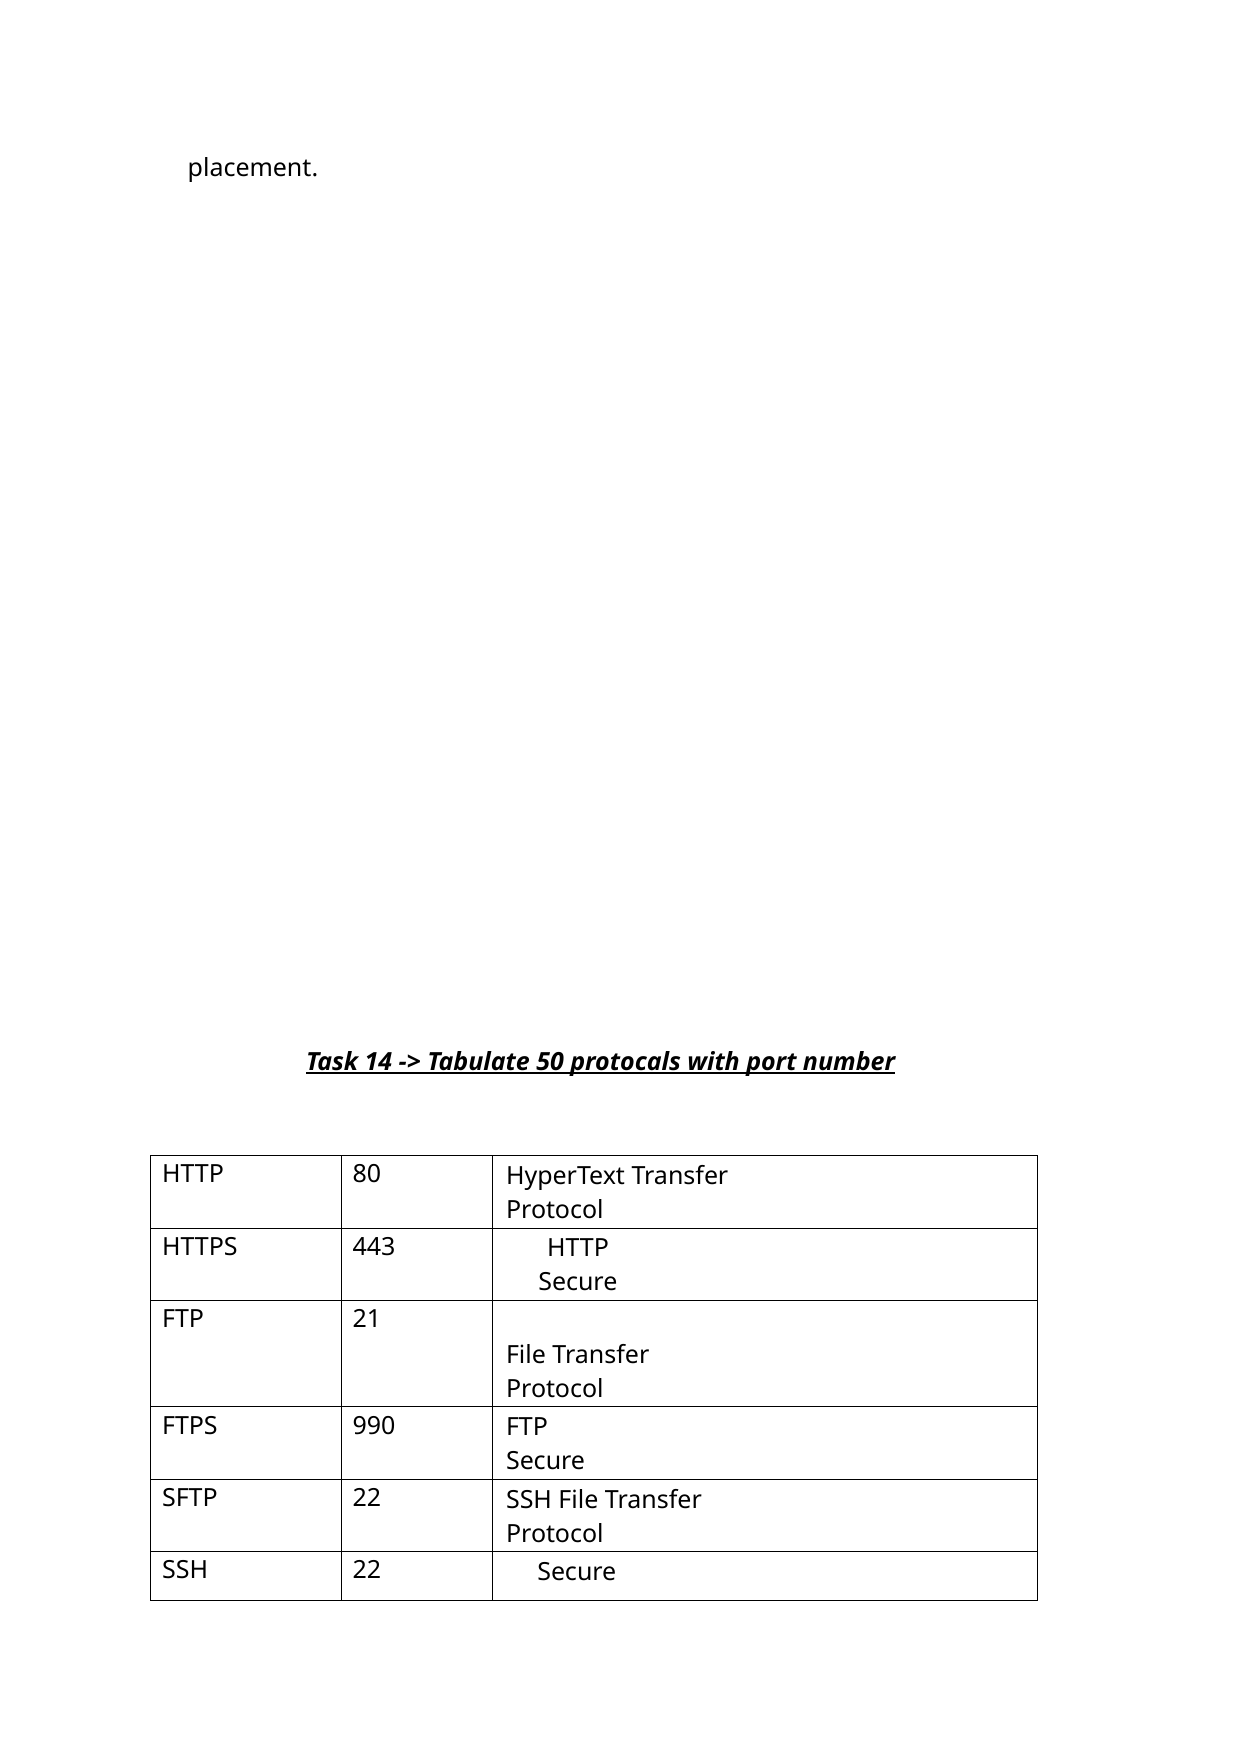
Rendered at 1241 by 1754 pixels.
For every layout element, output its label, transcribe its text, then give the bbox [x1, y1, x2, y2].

table_cell SFTP [151, 1480, 341, 1551]
table_cell [493, 1229, 1037, 1300]
table_cell 22 [342, 1480, 492, 1551]
table_cell 990 [342, 1407, 492, 1479]
text placement. [187, 150, 1090, 184]
table_header HTTP [151, 1156, 341, 1227]
table_cell SSH [151, 1552, 341, 1600]
table_cell 22 [342, 1552, 492, 1600]
table_cell FTP [151, 1301, 341, 1406]
table_cell 443 [342, 1229, 492, 1300]
table_cell [493, 1407, 1037, 1479]
table_cell HTTPS [151, 1229, 341, 1300]
table_header [493, 1156, 1037, 1227]
text Task 14 -> Tabulate 50 protocals with port number [150, 1043, 1090, 1077]
table_cell [493, 1552, 1037, 1600]
table_header 80 [342, 1156, 492, 1227]
table_cell [493, 1301, 1037, 1406]
table_cell [493, 1480, 1037, 1551]
table_cell 21 [342, 1301, 492, 1406]
table_cell FTPS [151, 1407, 341, 1479]
